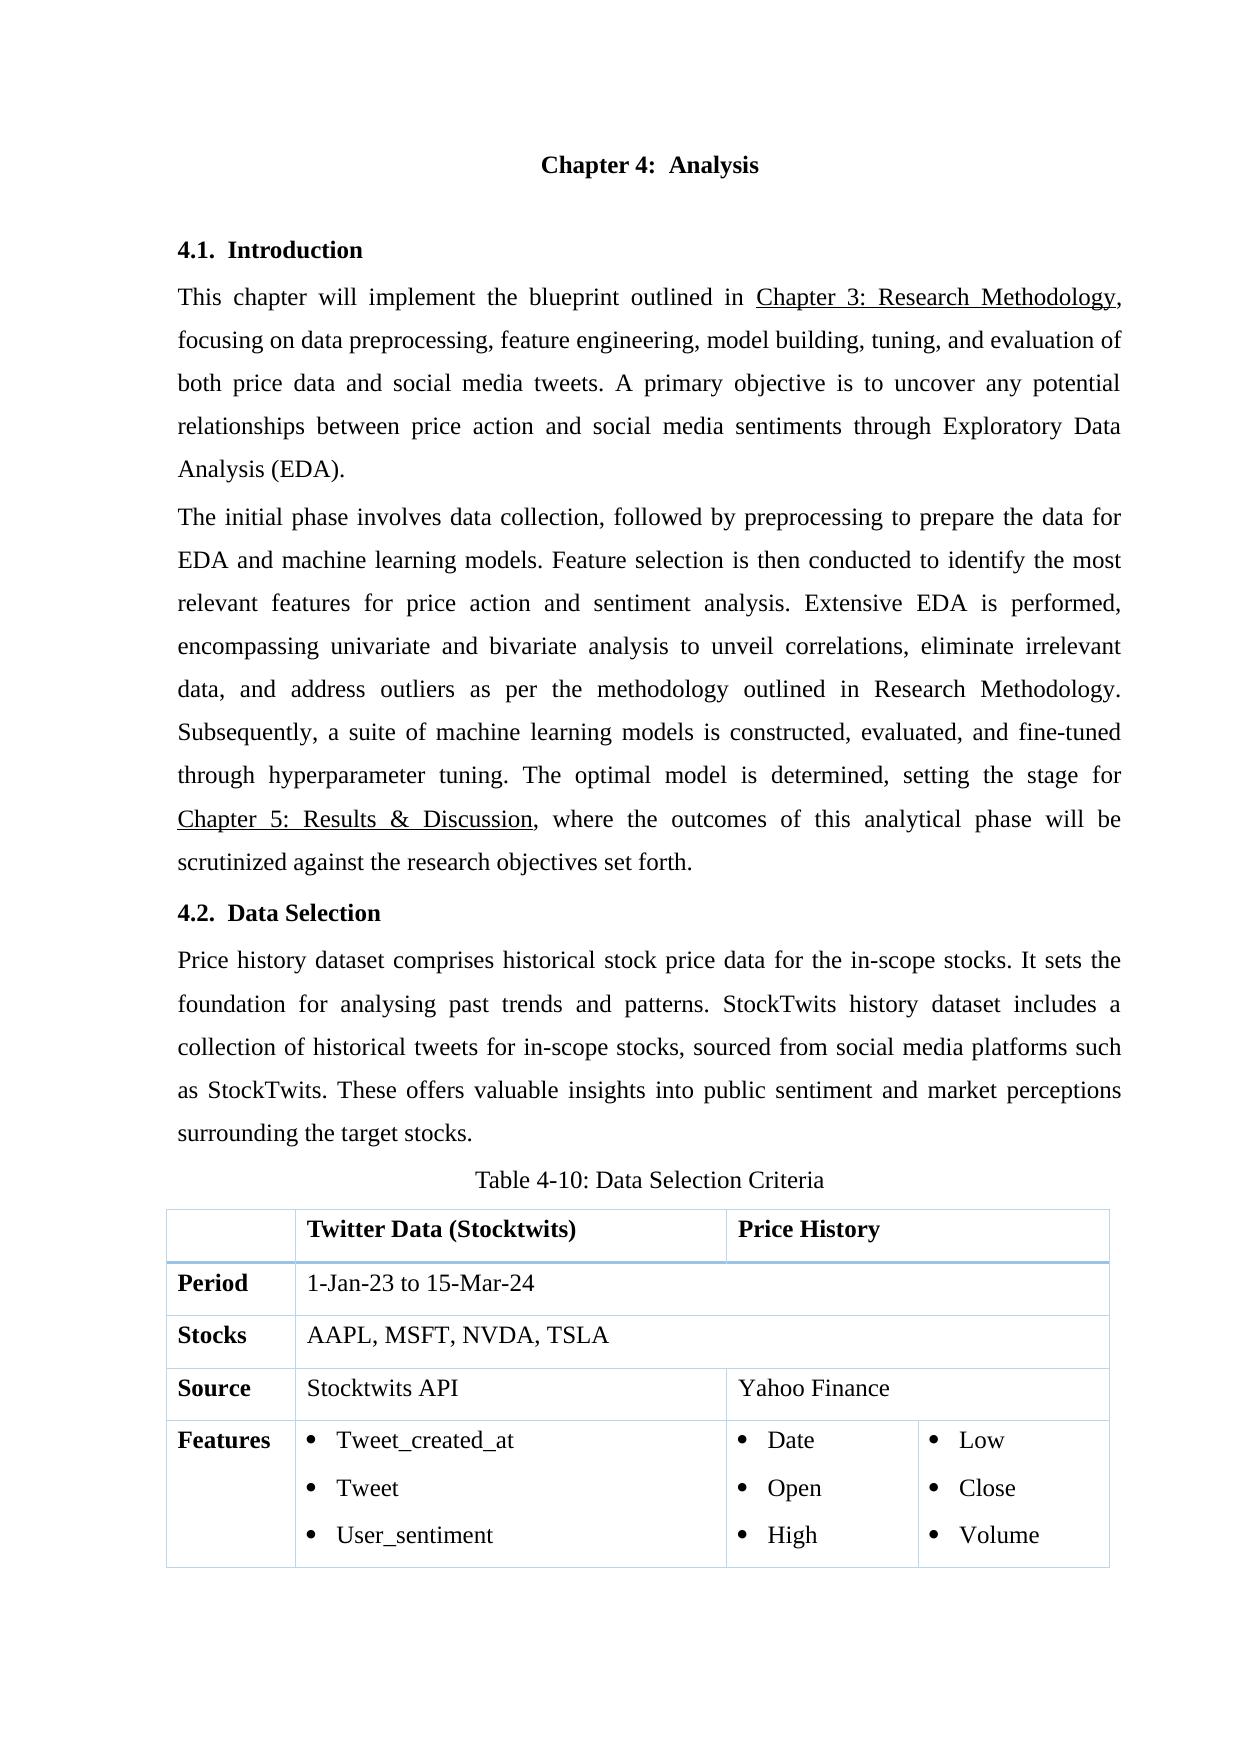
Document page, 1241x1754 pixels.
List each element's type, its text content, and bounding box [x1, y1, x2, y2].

subtitle Introduction [177, 235, 1122, 263]
table_cell 1-Jan-23 to 15-Mar-24 [296, 1264, 1109, 1315]
subtitle Data Selection [177, 898, 1122, 927]
table_cell Low Close Volume [919, 1421, 1109, 1567]
table_header [167, 1210, 295, 1261]
table_cell Stocks [167, 1316, 295, 1368]
table_header Price History [727, 1210, 1109, 1261]
table_header Twitter Data (Stocktwits) [296, 1210, 726, 1261]
table_cell AAPL, MSFT, NVDA, TSLA [296, 1316, 1109, 1368]
table_cell Period [167, 1264, 295, 1315]
text The initial phase involves data collection, followed by preprocessing to prepare the data for EDA and machine learning models. Feature selection is then conducted to identify the most relevant features for price action and sentiment analysis. Extensive EDA is performed, encompassing univariate and bivariate analysis to unveil correlations, eliminate irrelevant data, and address outliers as per the methodology outlined in Research Methodology. Subsequently, a suite of machine learning models is constructed, evaluated, and fine-tuned through hyperparameter tuning. The optimal model is determined, setting the stage for Chapter 5: Results & Discussion, where the outcomes of this analytical phase will be scrutinized against the research objectives set forth. [177, 502, 1122, 876]
table_cell Tweet_created_at Tweet User_sentiment [296, 1421, 726, 1567]
text This chapter will implement the blueprint outlined in Chapter 3: Research Methodology, focusing on data preprocessing, feature engineering, model building, tuning, and evaluation of both price data and social media tweets. A primary objective is to uncover any potential relationships between price action and social media sentiments through Exploratory Data Analysis (EDA). [177, 282, 1122, 483]
table_cell Yahoo Finance [727, 1369, 1109, 1420]
table_cell Features [167, 1421, 295, 1567]
table_cell Date Open High [727, 1421, 918, 1567]
subtitle Analysis [177, 150, 1122, 179]
table_cell Stocktwits API [296, 1369, 726, 1420]
list Price history dataset comprises historical stock price data for the in-scope stocks. It sets the foundation for analysing past trends and patterns. StockTwits history dataset includes a collection of historical tweets for in-scope stocks, sourced from social media platforms such as StockTwits. These offers valuable insights into public sentiment and market perceptions surrounding the target stocks. [177, 946, 1122, 1147]
table_cell Source [167, 1369, 295, 1420]
